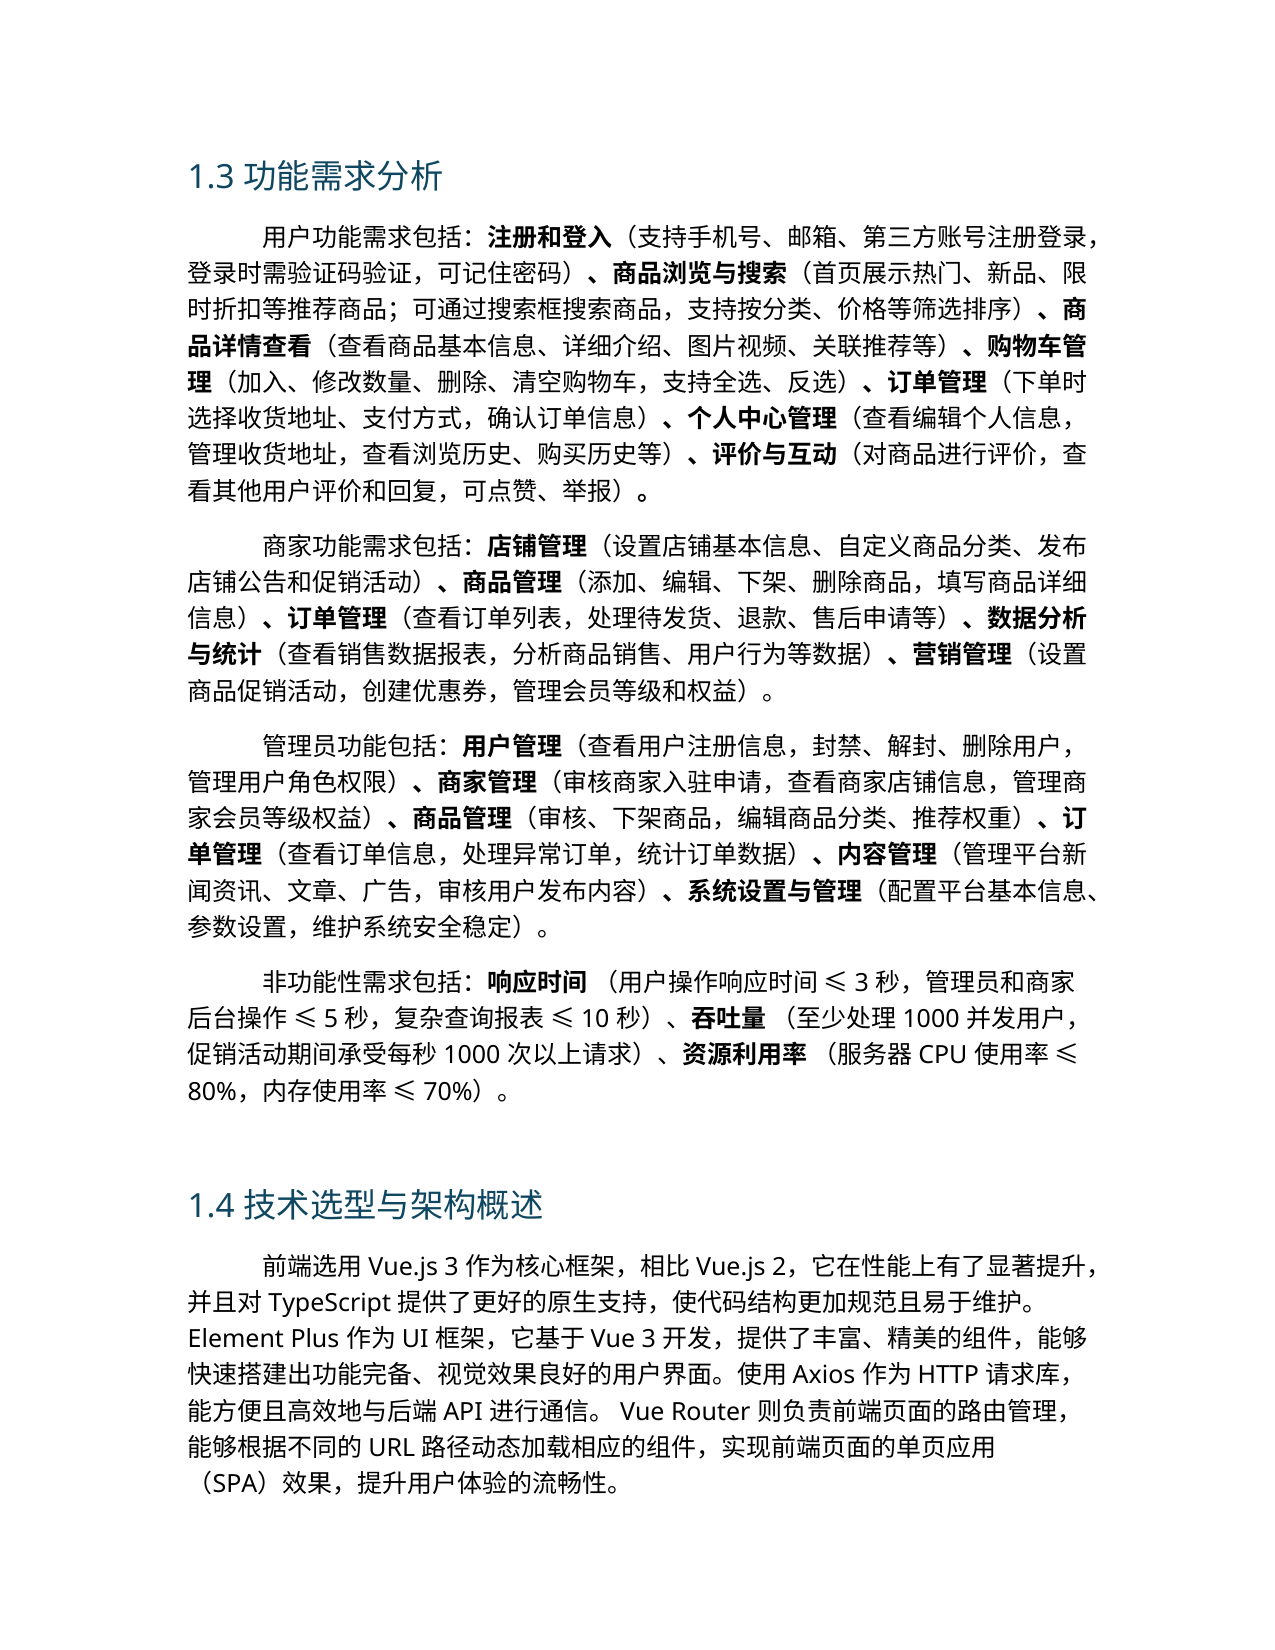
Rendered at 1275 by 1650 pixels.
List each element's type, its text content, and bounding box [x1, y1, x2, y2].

text 前端选用 Vue.js 3 作为核心框架，相比 Vue.js 2，它在性能上有了显著提升，并且对 TypeScript 提供了更好的原生支持，使代码结构更加规范且易于维护。Element Plus 作为 UI 框架，它基于 Vue 3 开发，提供了丰富、精美的组件，能够快速搭建出功能完备、视觉效果良好的用户界面。使用Axios 作为 HTTP 请求库，能方便且高效地与后端 API 进行通信。 Vue Router 则负责前端页面的路由管理，能够根据不同的 URL 路径动态加载相应的组件，实现前端页面的单页应用（SPA）效果，提升用户体验的流畅性。 [187, 1246, 1087, 1500]
text 用户功能需求包括：注册和登入（支持手机号、邮箱、第三方账号注册登录，登录时需验证码验证，可记住密码）、商品浏览与搜索（首页展示热门、新品、限时折扣等推荐商品；可通过搜索框搜索商品，支持按分类、价格等筛选排序）、商品详情查看（查看商品基本信息、详细介绍、图片视频、关联推荐等）、购物车管理（加入、修改数量、删除、清空购物车，支持全选、反选）、订单管理（下单时选择收货地址、支付方式，确认订单信息）、个人中心管理（查看编辑个人信息，管理收货地址，查看浏览历史、购买历史等）、评价与互动（对商品进行评价，查看其他用户评价和回复，可点赞、举报）。 [187, 217, 1087, 507]
text 商家功能需求包括：店铺管理（设置店铺基本信息、自定义商品分类、发布店铺公告和促销活动）、商品管理（添加、编辑、下架、删除商品，填写商品详细信息）、订单管理（查看订单列表，处理待发货、退款、售后申请等）、数据分析与统计（查看销售数据报表，分析商品销售、用户行为等数据）、营销管理（设置商品促销活动，创建优惠券，管理会员等级和权益）。 [187, 526, 1087, 707]
text 非功能性需求包括：响应时间 （用户操作响应时间 ≤ 3 秒，管理员和商家后台操作 ≤ 5 秒，复杂查询报表 ≤ 10 秒）、吞吐量 （至少处理 1000 并发用户，促销活动期间承受每秒 1000 次以上请求）、资源利用率 （服务器 CPU 使用率 ≤ 80%，内存使用率 ≤ 70%）。 [187, 962, 1087, 1107]
subtitle 1.4 技术选型与架构概述 [187, 1179, 1087, 1227]
subtitle 1.3 功能需求分析 [187, 150, 1087, 198]
text 管理员功能包括：用户管理（查看用户注册信息，封禁、解封、删除用户，管理用户角色权限）、商家管理（审核商家入驻申请，查看商家店铺信息，管理商家会员等级权益）、商品管理（审核、下架商品，编辑商品分类、推荐权重）、订单管理（查看订单信息，处理异常订单，统计订单数据）、内容管理（管理平台新闻资讯、文章、广告，审核用户发布内容）、系统设置与管理（配置平台基本信息、参数设置，维护系统安全稳定）。 [187, 726, 1087, 943]
